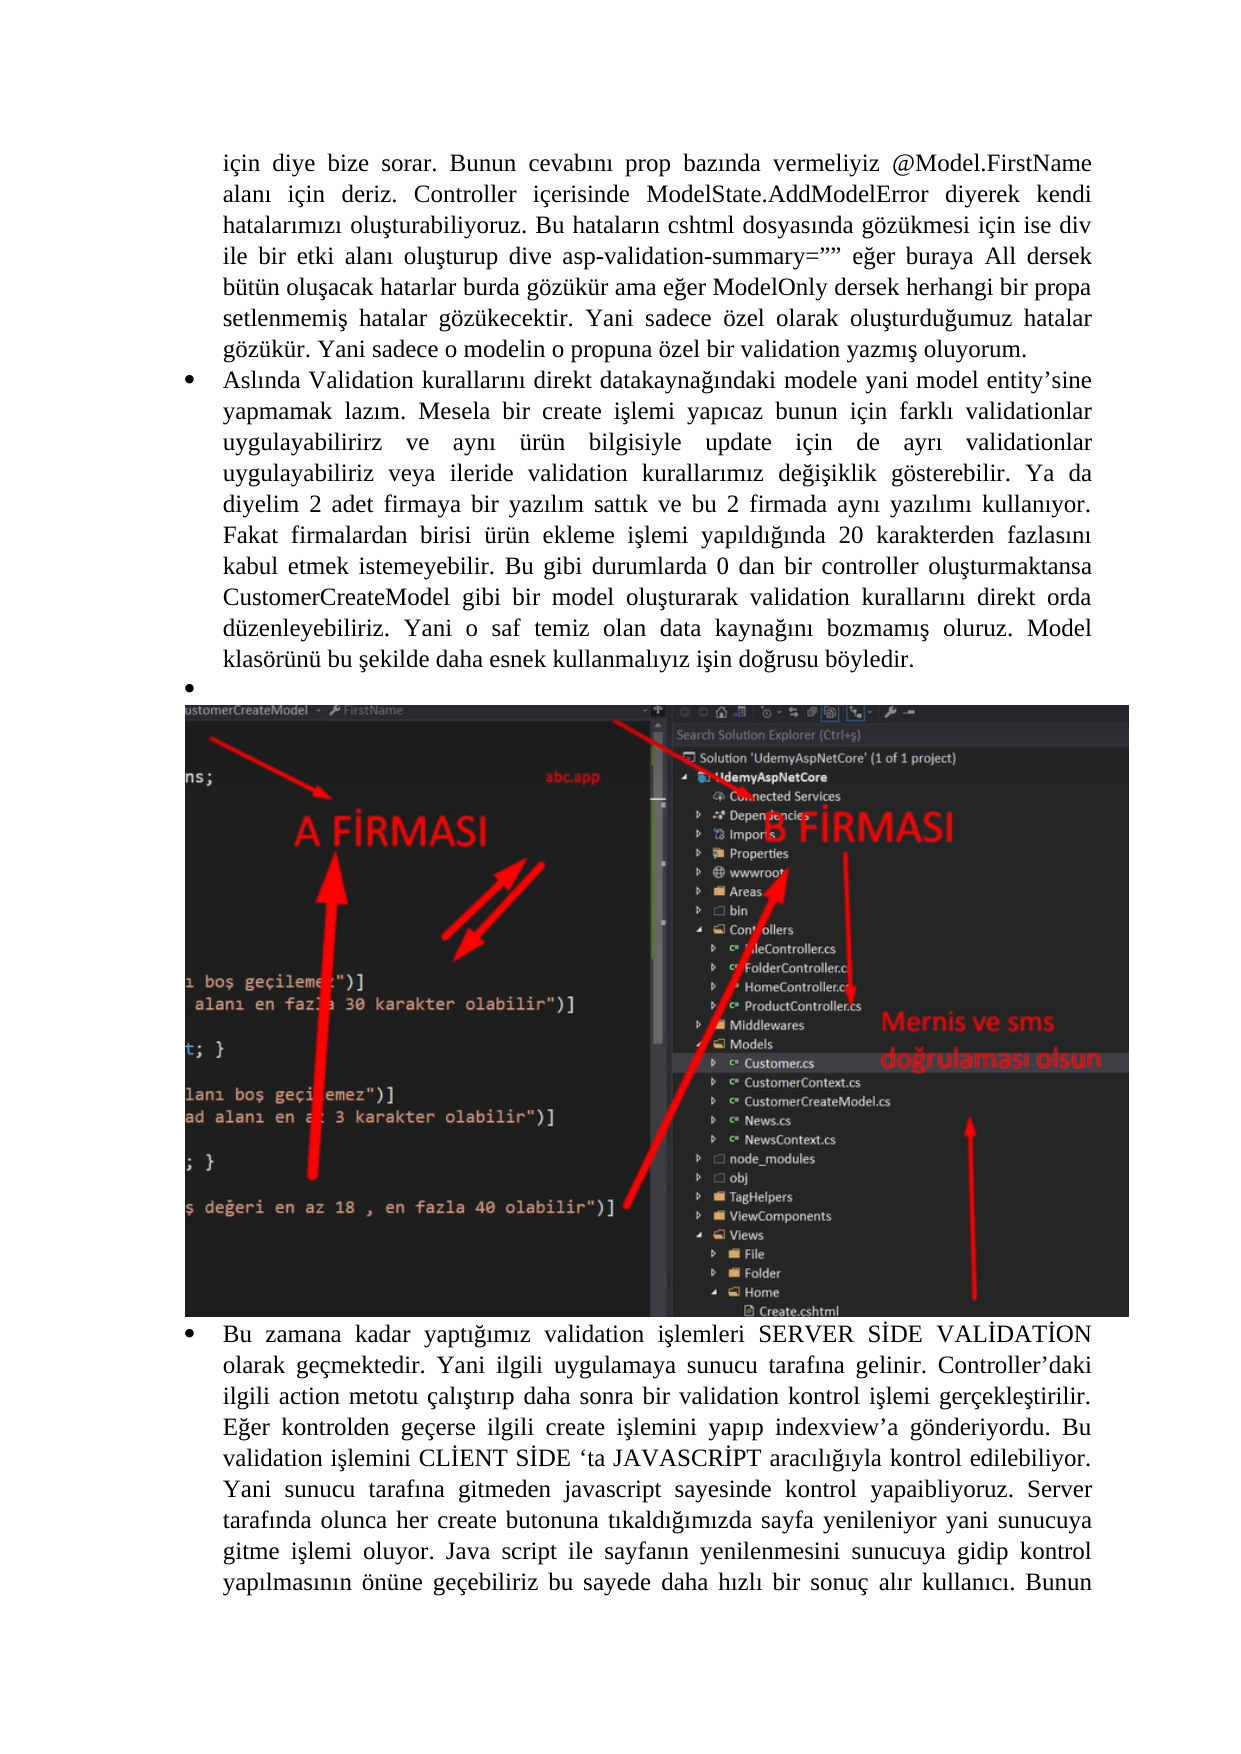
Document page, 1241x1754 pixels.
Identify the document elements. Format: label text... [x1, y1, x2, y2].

list Aslında Validation kurallarını direkt datakaynağındaki modele yani model entity’sine yapmamak lazım. Mesela bir create işlemi yapıcaz bunun için farklı validationlar uygulayabilirirz ve aynı ürün bilgisiyle update için de ayrı validationlar uygulayabiliriz veya ileride validation kurallarımız değişiklik gösterebilir. Ya da diyelim 2 adet firmaya bir yazılım sattık ve bu 2 firmada aynı yazılımı kullanıyor. Fakat firmalardan birisi ürün ekleme işlemi yapıldığında 20 karakterden fazlasını kabul etmek istemeyebilir. Bu gibi durumlarda 0 dan bir controller oluşturmaktansa CustomerCreateModel gibi bir model oluşturarak validation kurallarını direkt orda düzenleyebiliriz. Yani o saf temiz olan data kaynağını bozmamış oluruz. Model klasörünü bu şekilde daha esnek kullanmalıyız işin doğrusu böyledir. [185, 365, 1093, 673]
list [185, 1319, 1093, 1596]
picture [185, 705, 1129, 1317]
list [185, 148, 1093, 363]
